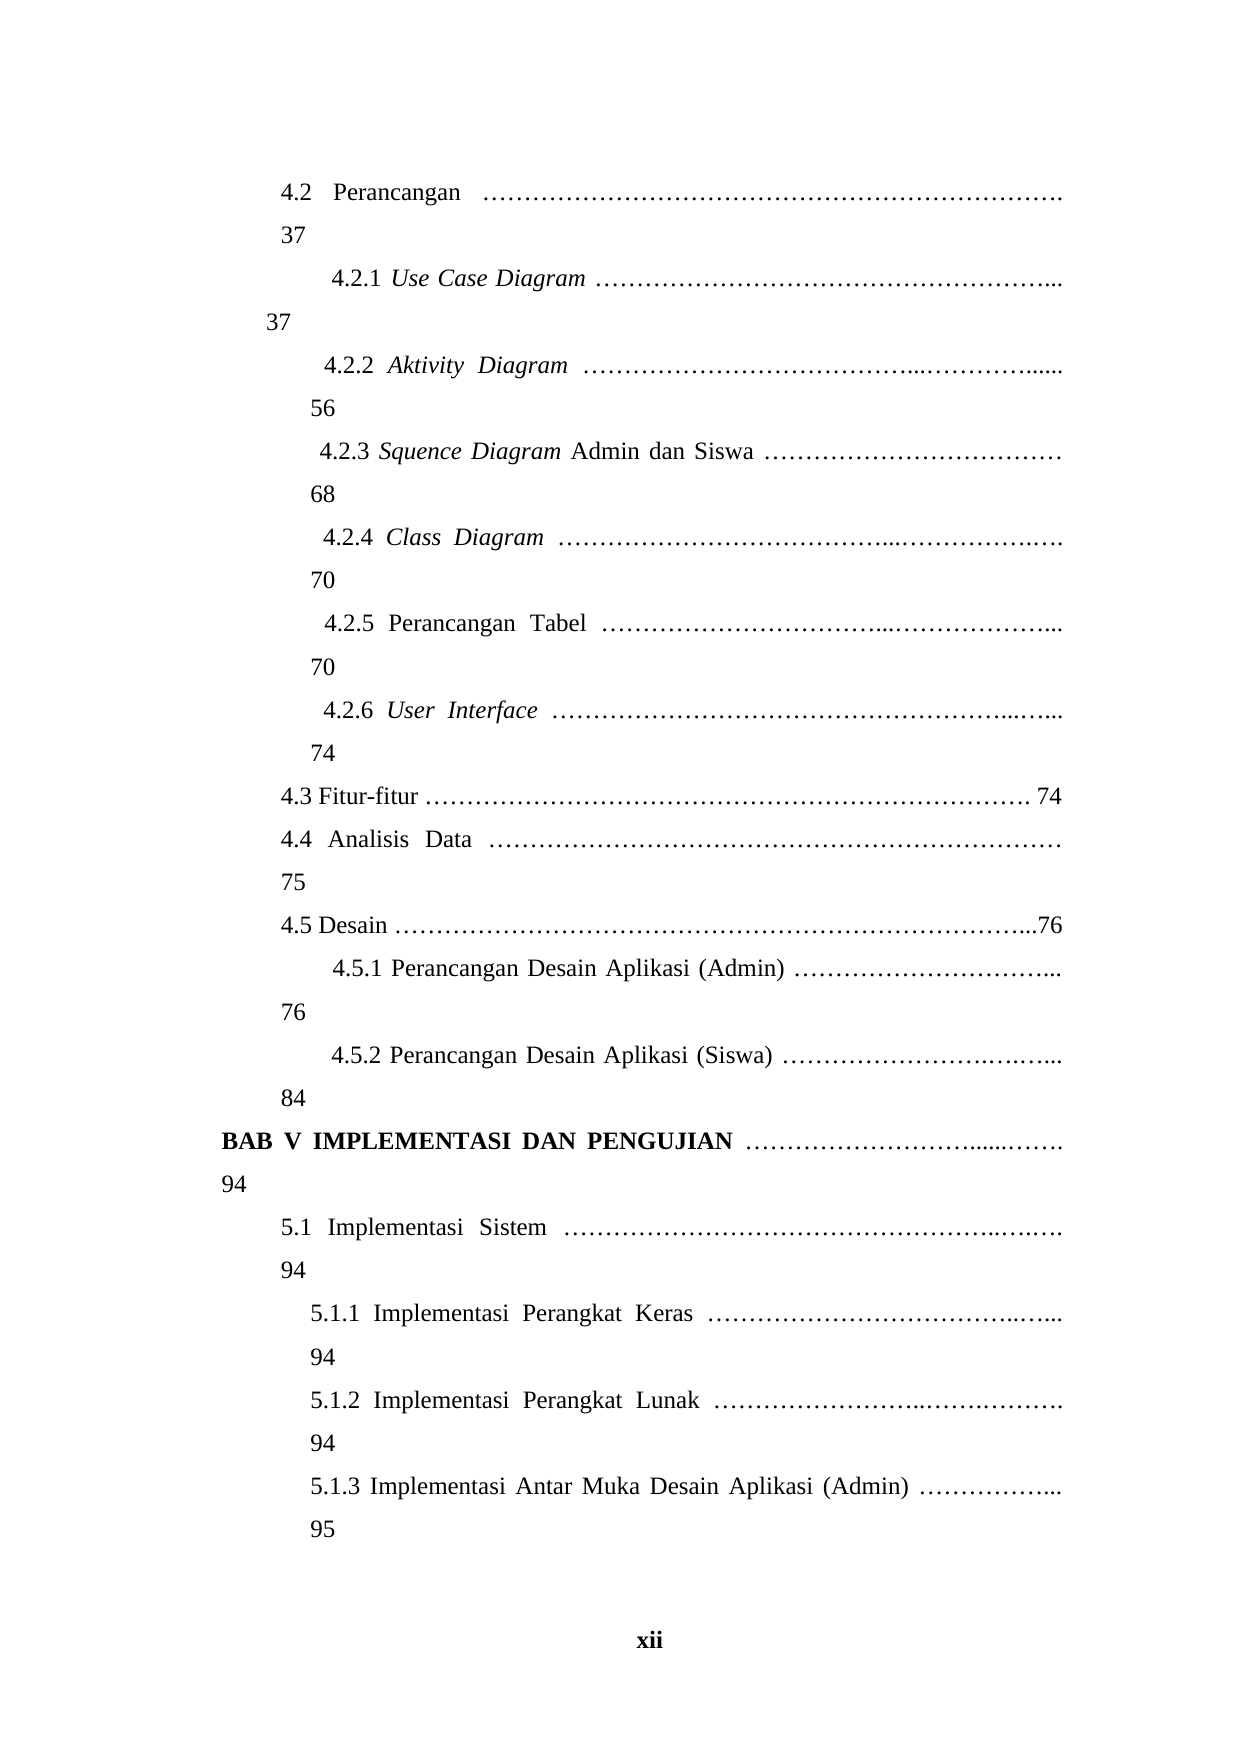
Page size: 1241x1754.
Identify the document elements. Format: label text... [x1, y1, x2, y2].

text 5.1 Implementasi Sistem ……………………………………………..….…. 94 [281, 1212, 1063, 1284]
text 4.5 Desain …………………………………………………………………...76 [281, 910, 1063, 939]
text 4.3 Fitur-fitur ………………………………………………………………. 74 [281, 781, 1063, 810]
text 4.2.2 Aktivity Diagram …………………………………...…………...... 56 [310, 350, 1063, 422]
text 5.1.1 Implementasi Perangkat Keras ………………………………..…... 94 [310, 1298, 1063, 1370]
text 4.2.6 User Interface ………………………………………………...…... 74 [310, 695, 1063, 767]
text 4.2.5 Perancangan Tabel ……………………………...………………... 70 [310, 608, 1063, 680]
text 4.2.1 Use Case Diagram ………………………………………………... 37 [266, 263, 1063, 335]
text 4.2 Perancangan ……………………………………………………………. 37 [281, 177, 1063, 249]
text 5.1.2 Implementasi Perangkat Lunak ……………………..…….………. 94 [310, 1385, 1063, 1457]
text BAB V IMPLEMENTASI DAN PENGUJIAN ………………………......……. 94 [221, 1126, 1063, 1198]
text 4.2.4 Class Diagram …………………………………...…………….…. 70 [310, 522, 1063, 594]
text 4.2.3 Squence Diagram Admin dan Siswa ……………………………… 68 [310, 436, 1063, 508]
text 4.4 Analisis Data …………………………………………………………… 75 [281, 824, 1063, 896]
text 5.1.3 Implementasi Antar Muka Desain Aplikasi (Admin) ……………... 95 [310, 1471, 1063, 1543]
text 4.5.2 Perancangan Desain Aplikasi (Siswa) …………………….….…... 84 [281, 1040, 1063, 1112]
text 4.5.1 Perancangan Desain Aplikasi (Admin) …………………………... 76 [281, 953, 1063, 1025]
